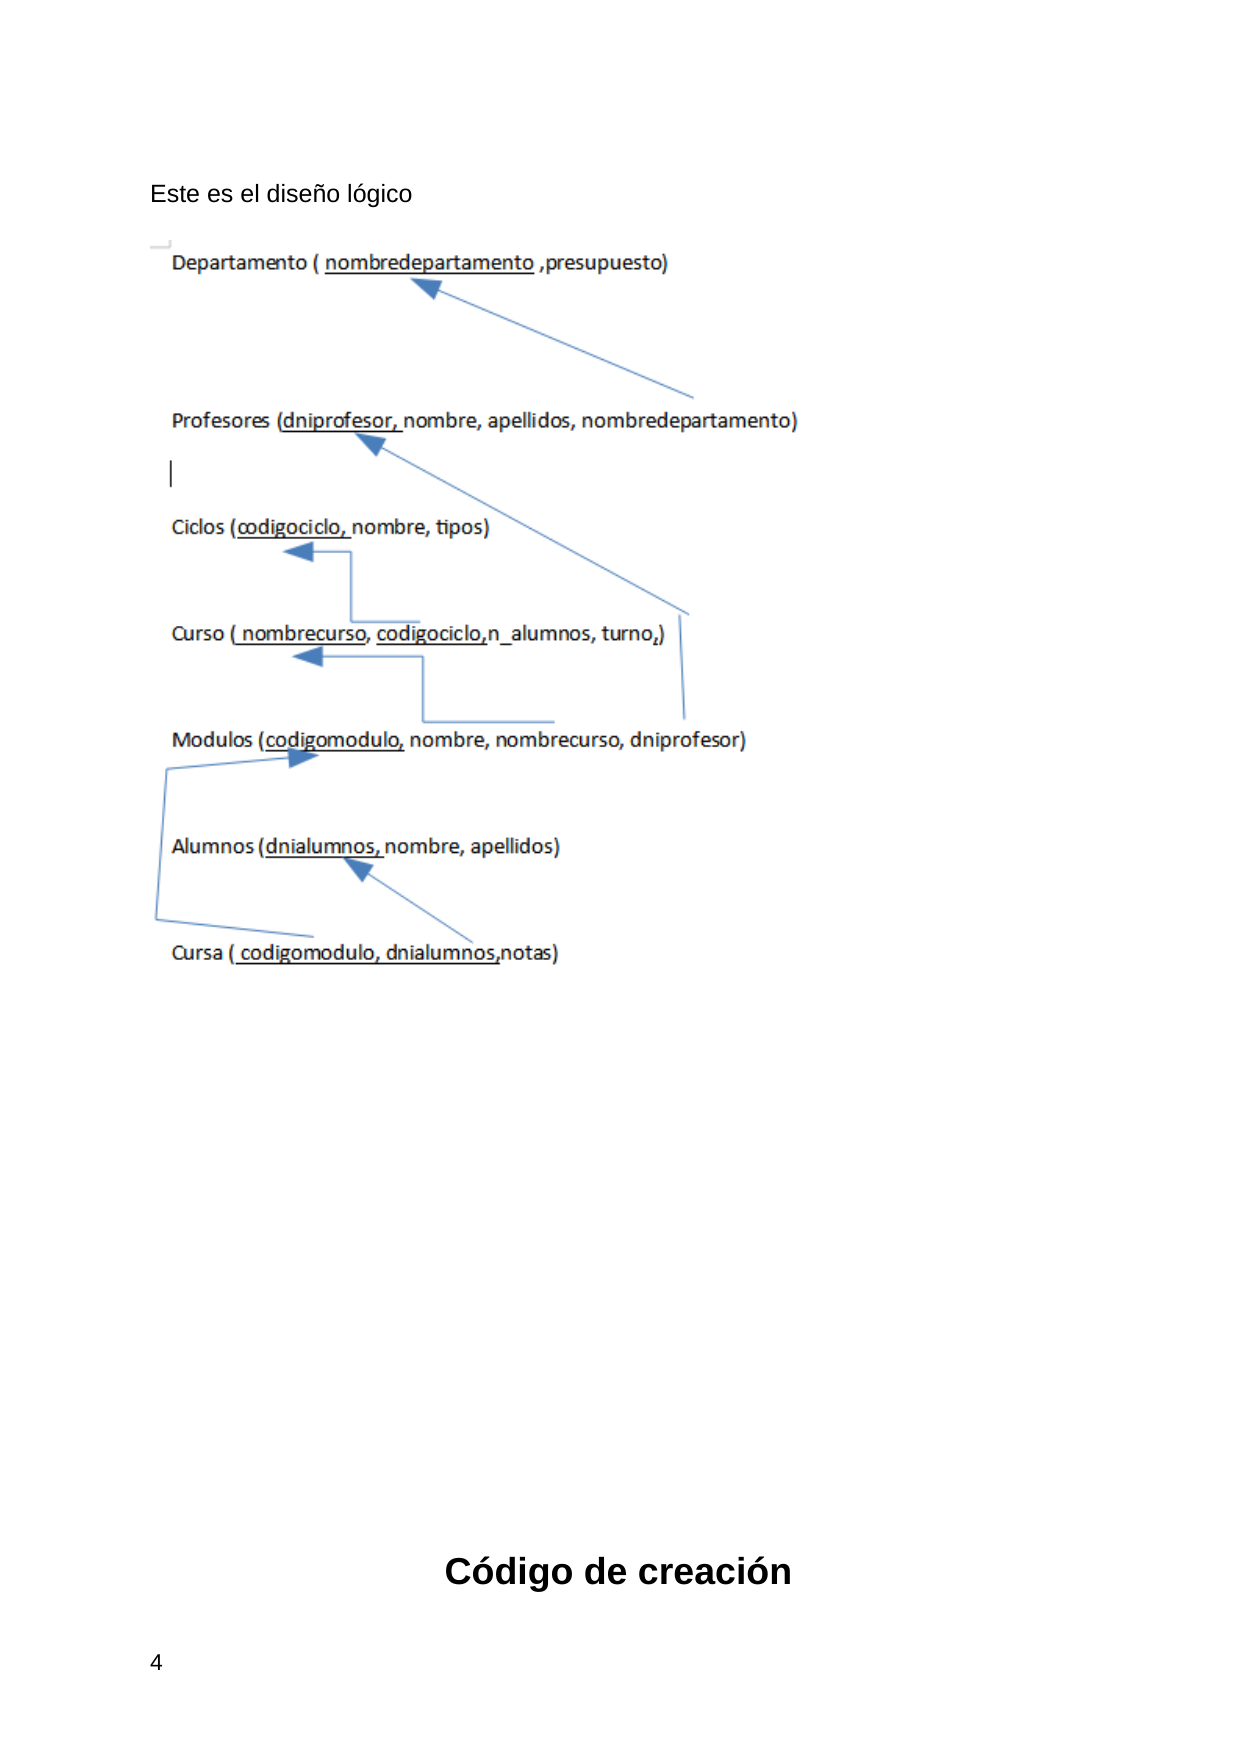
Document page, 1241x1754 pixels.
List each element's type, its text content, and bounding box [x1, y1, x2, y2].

text Código de creación [151, 1549, 1084, 1593]
picture [150, 240, 888, 985]
text Este es el diseño lógico [150, 179, 1090, 207]
